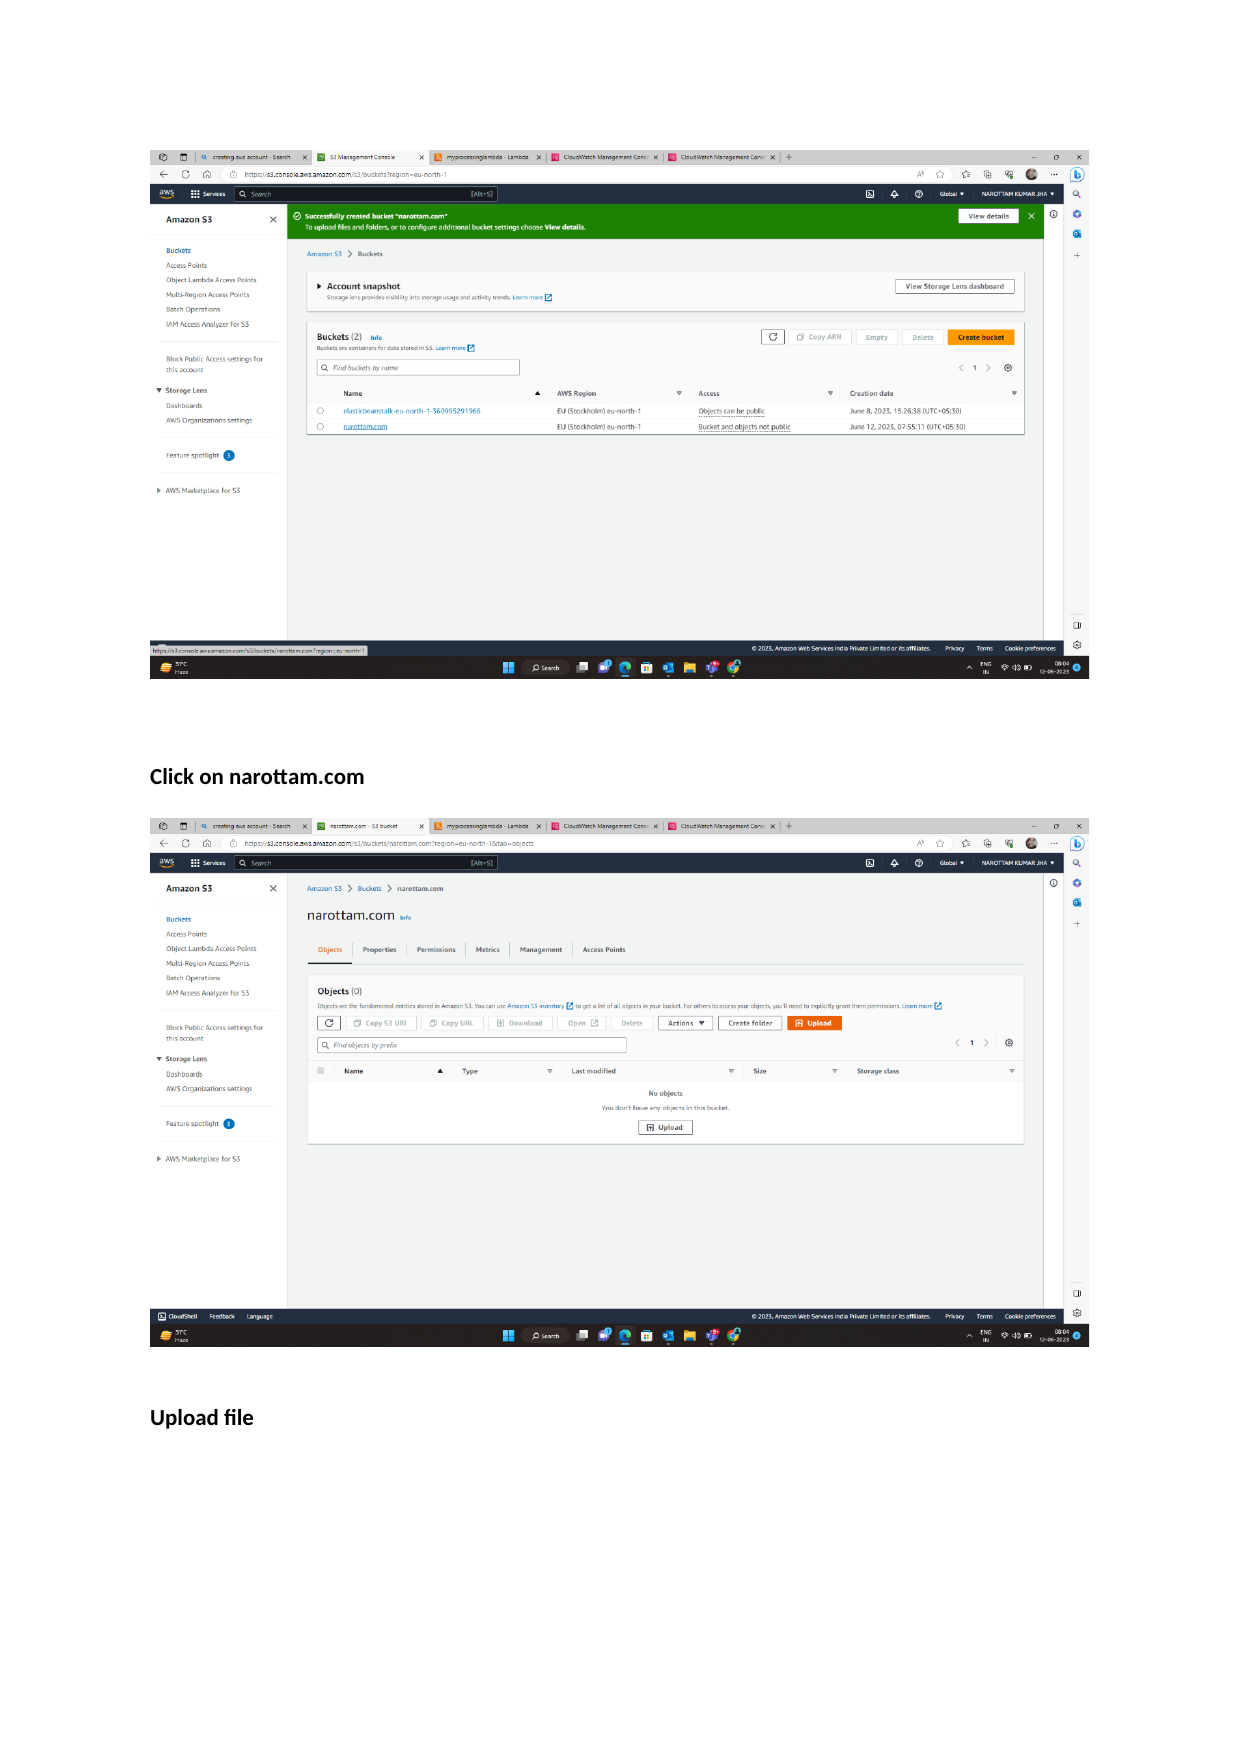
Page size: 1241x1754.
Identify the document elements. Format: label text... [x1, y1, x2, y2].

text Upload file [150, 1403, 1090, 1431]
picture [150, 150, 1090, 679]
text Click on narottam.com [150, 762, 1090, 790]
picture [150, 818, 1090, 1347]
